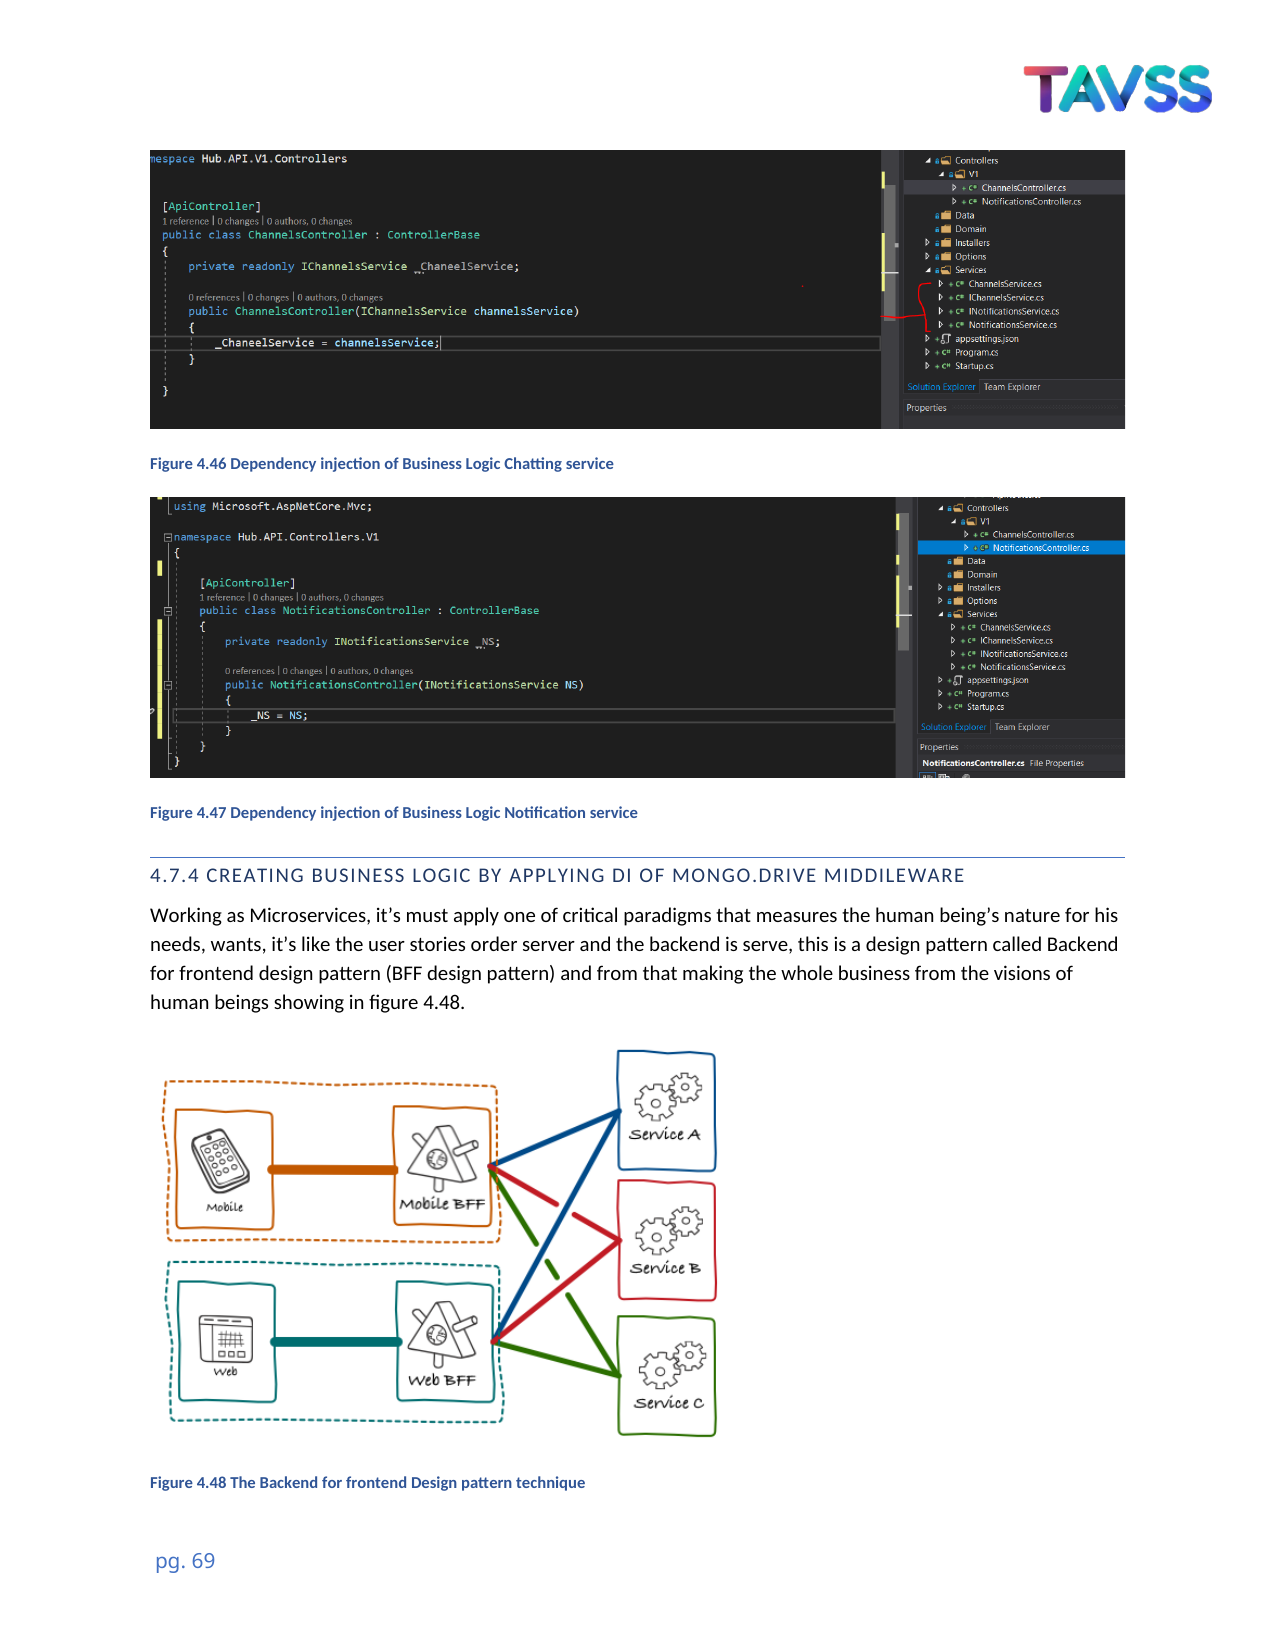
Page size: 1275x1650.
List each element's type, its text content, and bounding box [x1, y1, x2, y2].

text Figure 4.46 Dependency injection of Business Logic Chatting service [150, 453, 1125, 474]
picture [150, 497, 1125, 778]
text Working as Microservices, it’s must apply one of critical paradigms that measures the human being’s nature for his needs, wants, it’s like the user stories order server and the backend is serve, this is a design pattern called Backend for frontend design pattern (BFF design pattern) and from that making the whole business from the visions of human beings showing in figure 4.48. [150, 902, 1125, 1015]
subtitle 4.7.4 Creating Business Logic by applying DI of Mongo.Drive middileware [150, 858, 1125, 888]
picture [150, 1039, 729, 1448]
text Figure 4.48 The Backend for frontend Design pattern technique [150, 1472, 1125, 1492]
picture [150, 150, 1125, 429]
picture [1002, 41, 1236, 135]
text Figure 4.47 Dependency injection of Business Logic Notification service [150, 802, 1125, 822]
